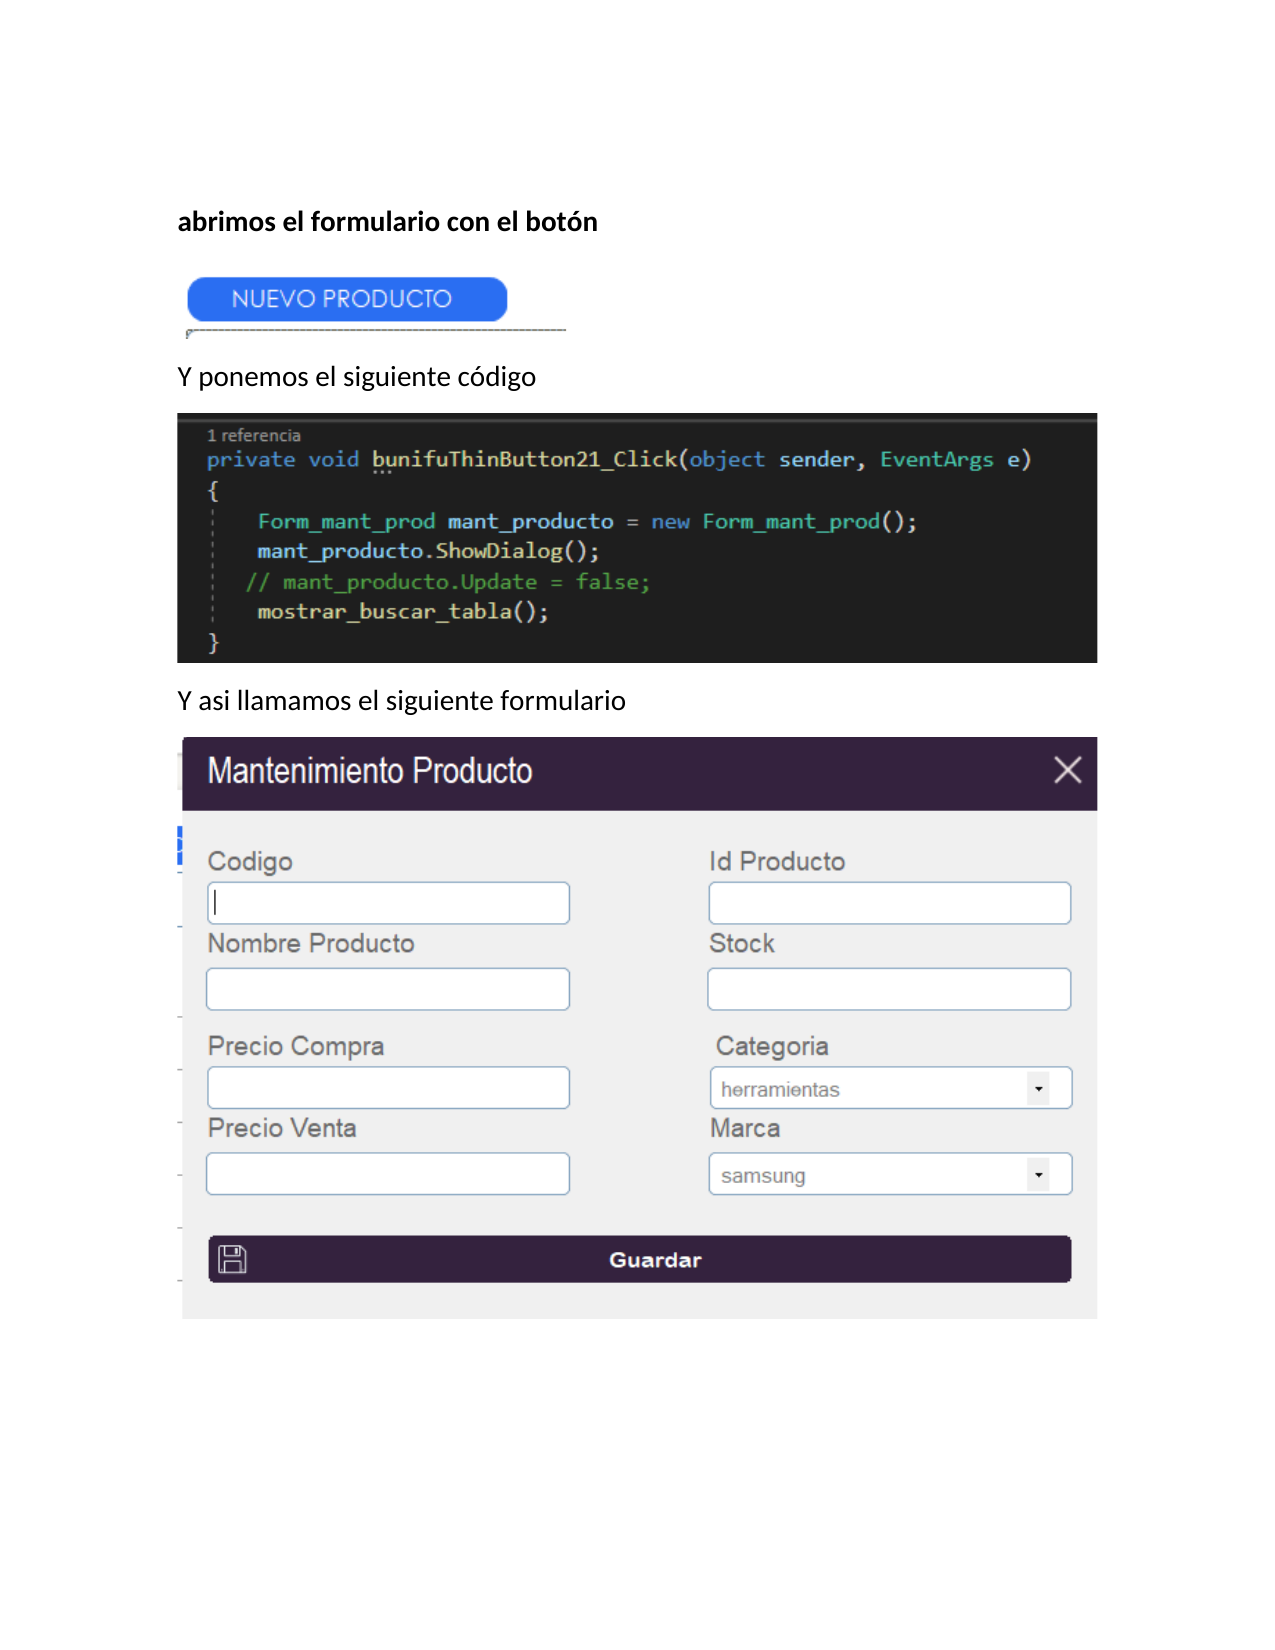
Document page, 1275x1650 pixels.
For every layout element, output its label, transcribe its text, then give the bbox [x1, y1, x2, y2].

text Y asi llamamos el siguiente formulario [177, 682, 1098, 717]
text abrimos el formulario con el botón [177, 203, 1098, 238]
picture [177, 257, 567, 339]
picture [177, 737, 1098, 1319]
picture [177, 413, 1098, 663]
text Y ponemos el siguiente código [177, 358, 1098, 393]
